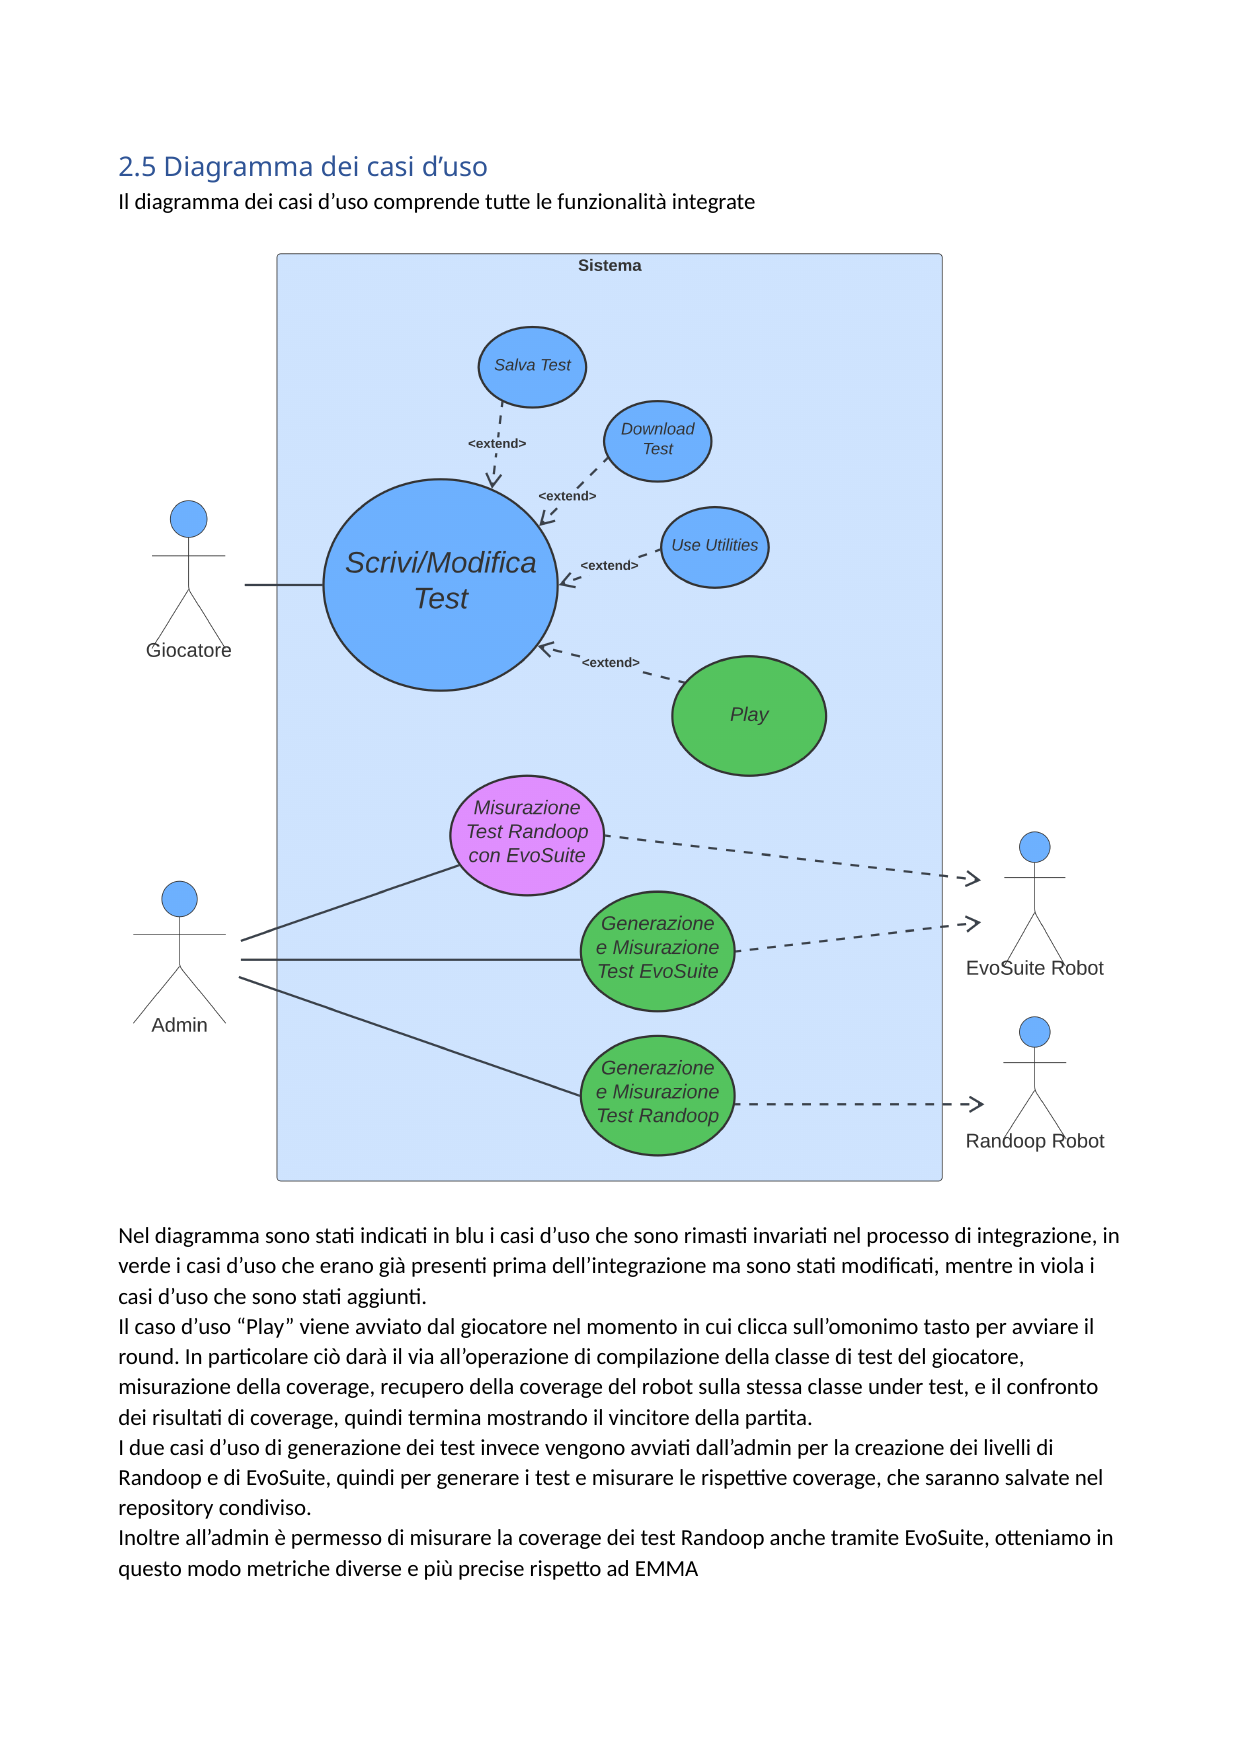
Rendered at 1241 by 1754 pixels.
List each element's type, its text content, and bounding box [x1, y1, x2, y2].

text Nel diagramma sono stati indicati in blu i casi d’uso che sono rimasti invariati nel processo di integrazione, in verde i casi d’uso che erano già presenti prima dell’integrazione ma sono stati modificati, mentre in viola i casi d’uso che sono stati aggiunti. Il caso d’uso “Play” viene avviato dal giocatore nel momento in cui clicca sull’omonimo tasto per avviare il round. In particolare ciò darà il via all’operazione di compilazione della classe di test del giocatore, misurazione della coverage, recupero della coverage del robot sulla stessa classe under test, e il confronto dei risultati di coverage, quindi termina mostrando il vincitore della partita. I due casi d’uso di generazione dei test invece vengono avviati dall’admin per la creazione dei livelli di Randoop e di EvoSuite, quindi per generare i test e misurare le rispettive coverage, che saranno salvate nel repository condiviso. Inoltre all’admin è permesso di misurare la coverage dei test Randoop anche tramite EvoSuite, otteniamo in questo modo metriche diverse e più precise rispetto ad EMMA [118, 1221, 1122, 1582]
text Il diagramma dei casi d’uso comprende tutte le funzionalità integrate [118, 187, 1122, 215]
picture [118, 234, 1123, 1203]
subtitle 2.5 Diagramma dei casi d’uso [118, 148, 1122, 184]
